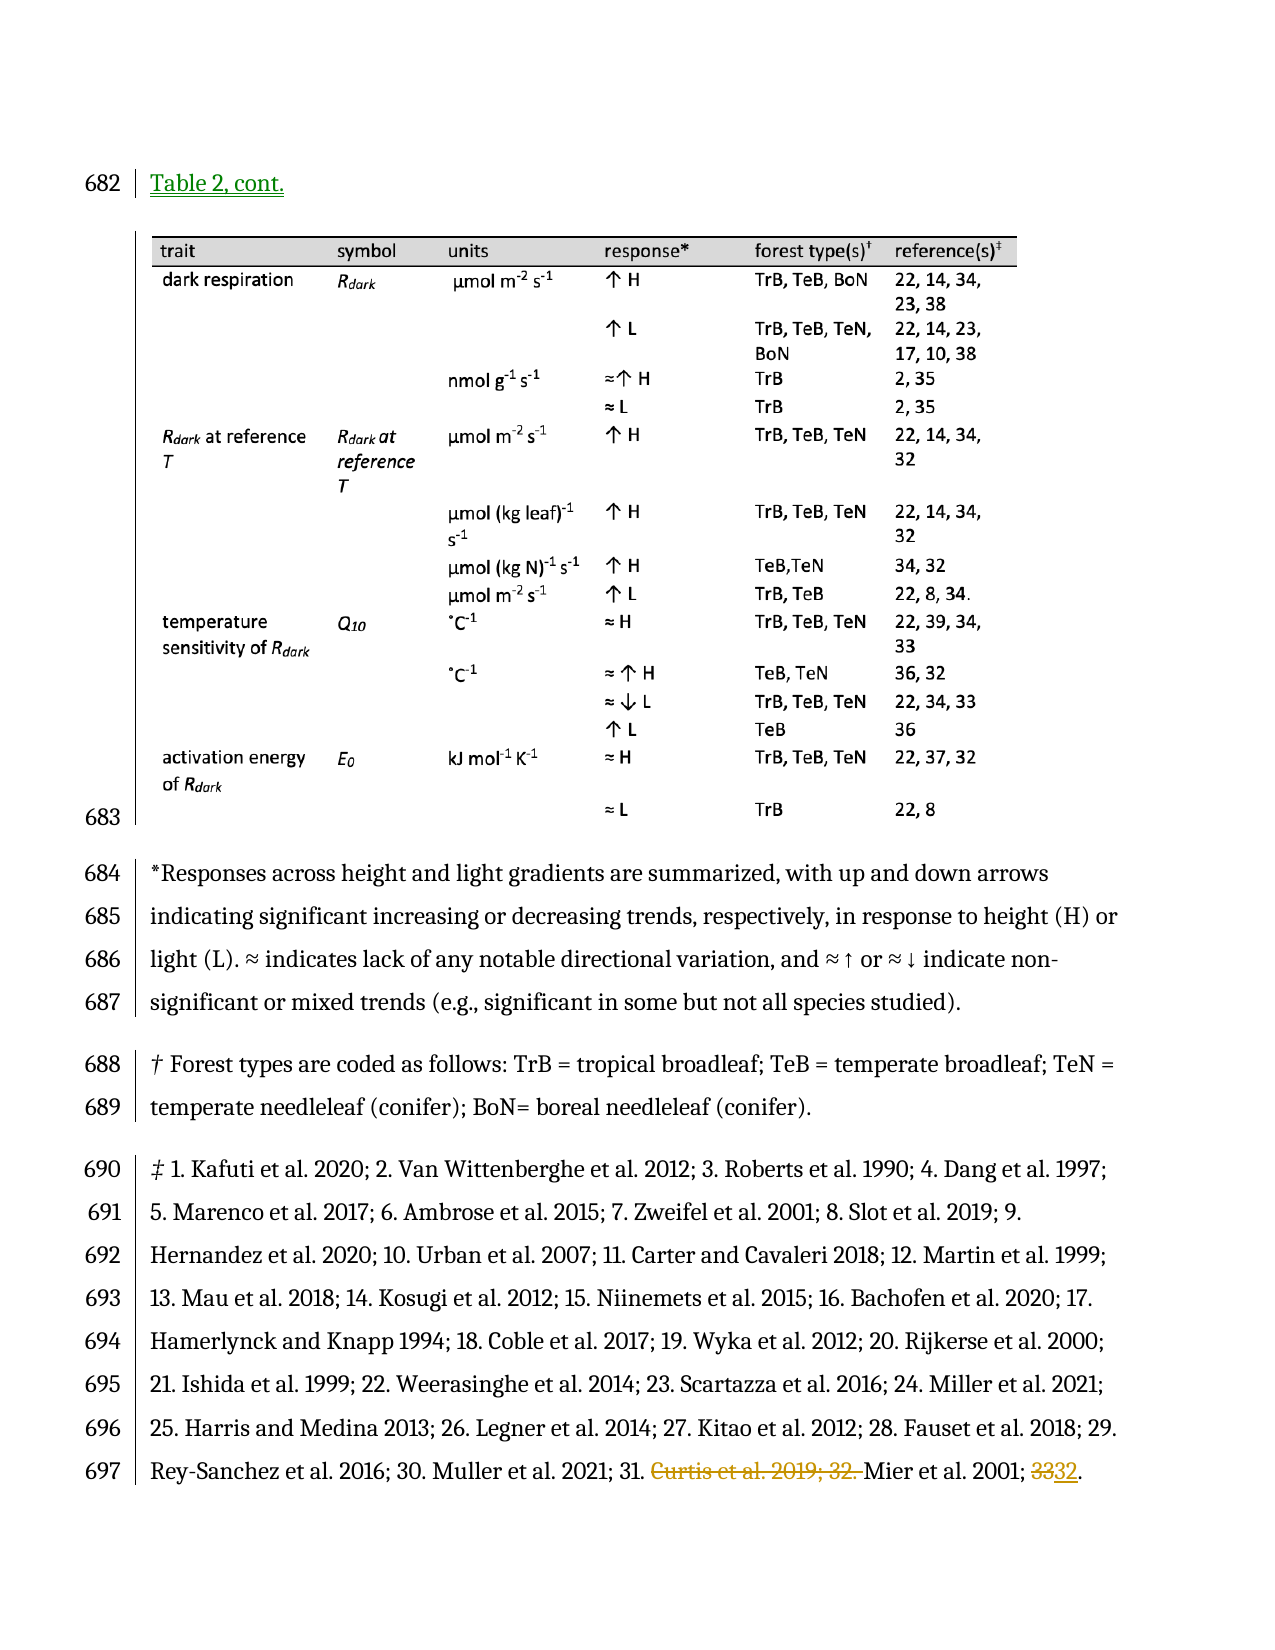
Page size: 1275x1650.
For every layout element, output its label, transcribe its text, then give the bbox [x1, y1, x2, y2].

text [150, 1155, 1125, 1485]
text *Responses across height and light gradients are summarized, with up and down arrows indicating significant increasing or decreasing trends, respectively, in response to height (H) or light (L). indicates lack of any notable directional variation, and or indicate non-significant or mixed trends (e.g., significant in some but not all species studied). [150, 858, 1125, 1017]
picture [150, 230, 1025, 826]
text Forest types are coded as follows: TrB = tropical broadleaf; TeB = temperate broadleaf; TeN = temperate needleleaf (conifer); BoN= boreal needleleaf (conifer). [150, 1050, 1125, 1122]
